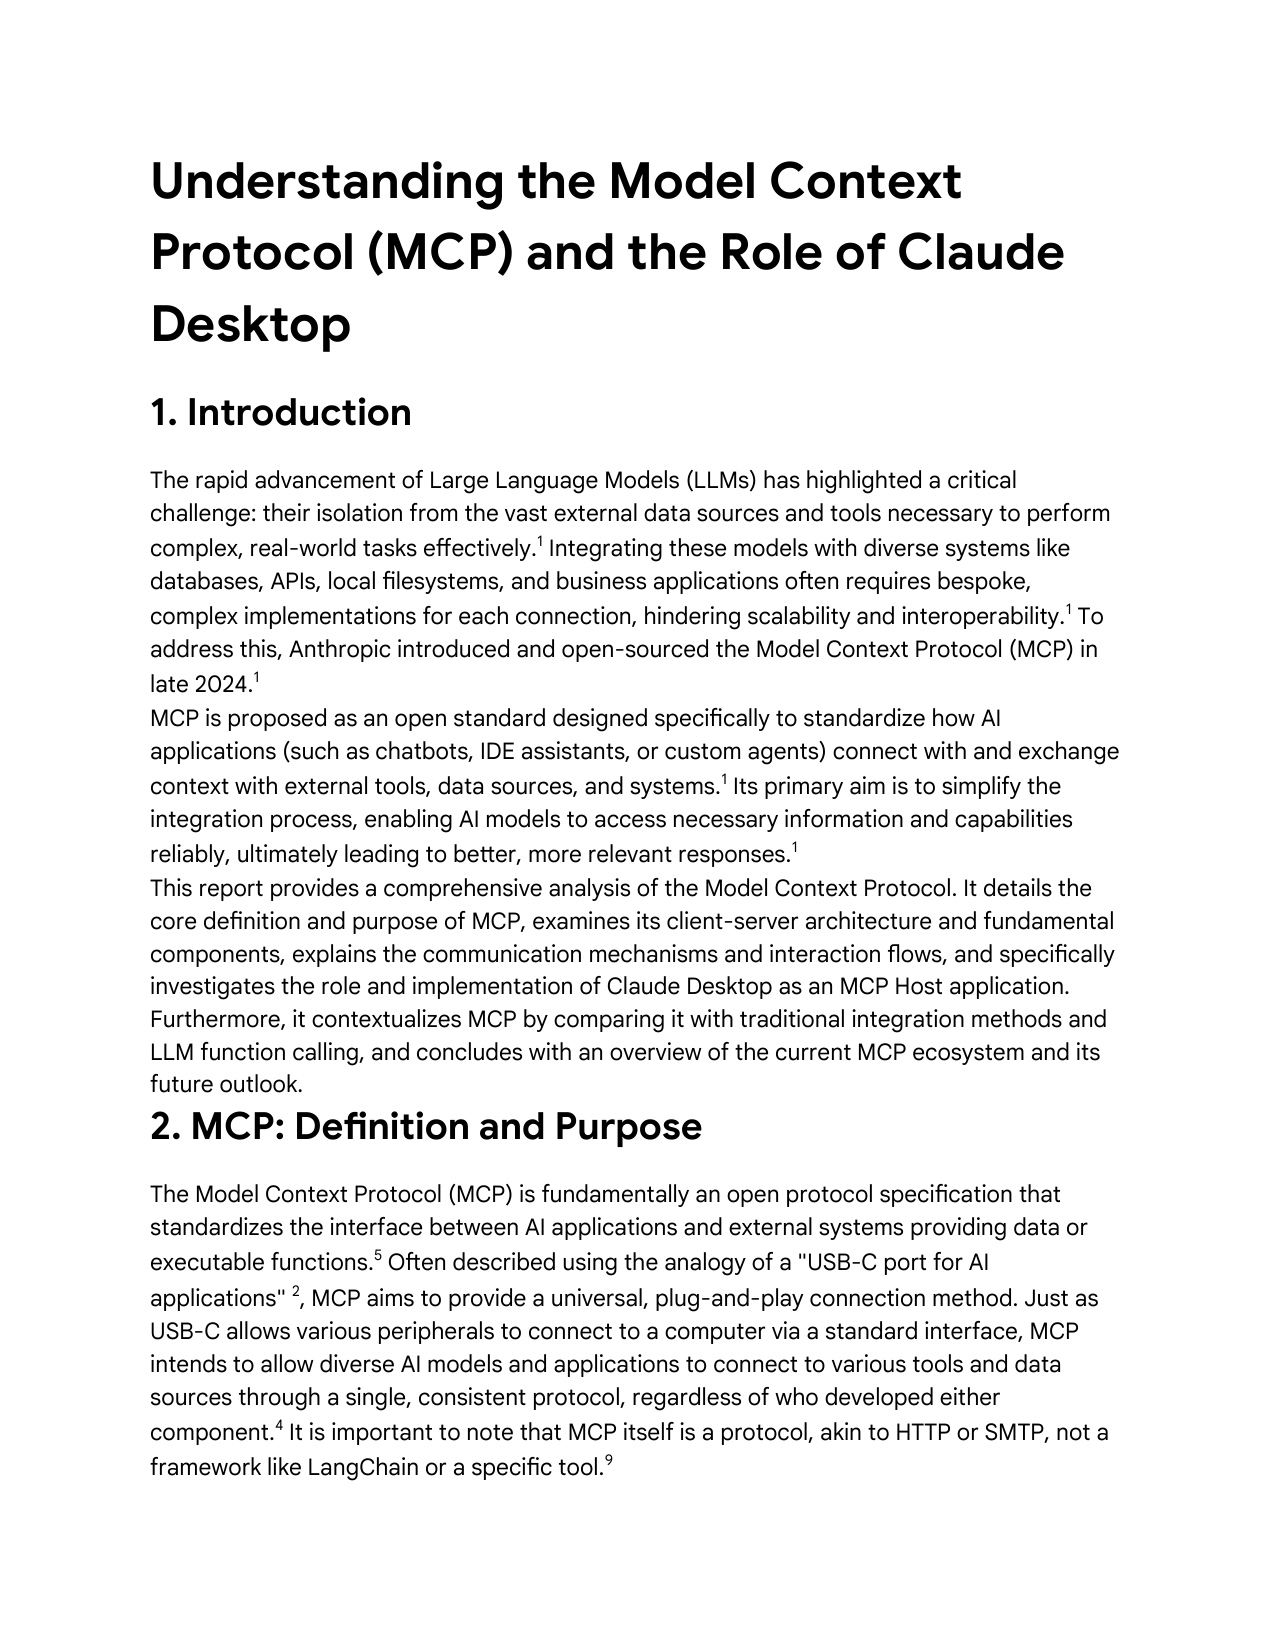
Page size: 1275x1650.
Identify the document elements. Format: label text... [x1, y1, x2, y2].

text This report provides a comprehensive analysis of the Model Context Protocol. It details the core definition and purpose of MCP, examines its client-server architecture and fundamental components, explains the communication mechanisms and interaction flows, and specifically investigates the role and implementation of Claude Desktop as an MCP Host application. Furthermore, it contextualizes MCP by comparing it with traditional integration methods and LLM function calling, and concludes with an overview of the current MCP ecosystem and its future outlook. [150, 874, 1125, 1099]
text The Model Context Protocol (MCP) is fundamentally an open protocol specification that standardizes the interface between AI applications and external systems providing data or executable functions.5 Often described using the analogy of a "USB-C port for AI applications" 2, MCP aims to provide a universal, plug-and-play connection method. Just as USB-C allows various peripherals to connect to a computer via a standard interface, MCP intends to allow diverse AI models and applications to connect to various tools and data sources through a single, consistent protocol, regardless of who developed either component.4 It is important to note that MCP itself is a protocol, akin to HTTP or SMTP, not a framework like LangChain or a specific tool.9 [150, 1180, 1125, 1483]
subtitle Understanding the Model Context Protocol (MCP) and the Role of Claude Desktop [150, 150, 1125, 355]
text MCP is proposed as an open standard designed specifically to standardize how AI applications (such as chatbots, IDE assistants, or custom agents) connect with and exchange context with external tools, data sources, and systems.1 Its primary aim is to simplify the integration process, enabling AI models to access necessary information and capabilities reliably, ultimately leading to better, more relevant responses.1 [150, 704, 1125, 870]
subtitle 1. Introduction [150, 389, 1125, 436]
subtitle 2. MCP: Definition and Purpose [150, 1103, 1125, 1150]
text The rapid advancement of Large Language Models (LLMs) has highlighted a critical challenge: their isolation from the vast external data sources and tools necessary to perform complex, real-world tasks effectively.1 Integrating these models with diverse systems like databases, APIs, local filesystems, and business applications often requires bespoke, complex implementations for each connection, hindering scalability and interoperability.1 To address this, Anthropic introduced and open-sourced the Model Context Protocol (MCP) in late 2024.1 [150, 466, 1125, 700]
